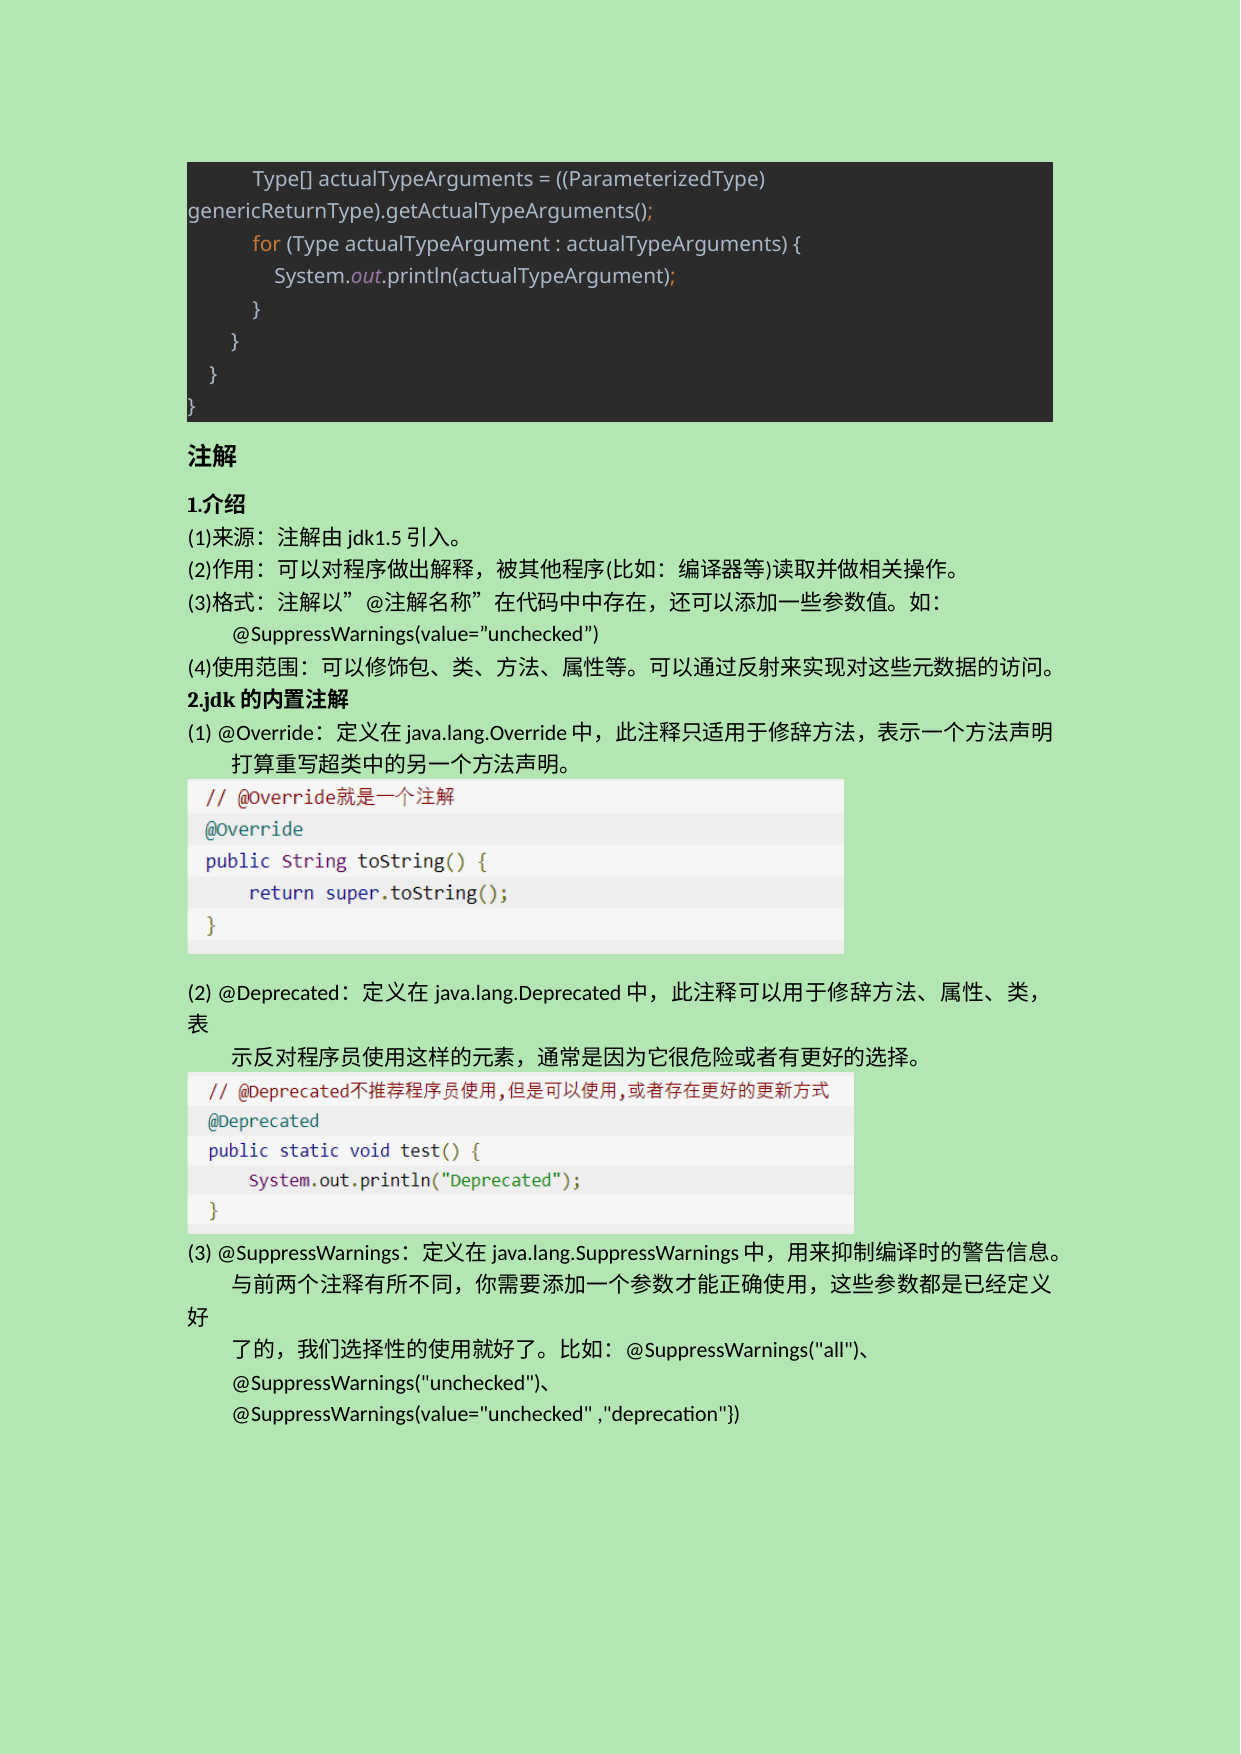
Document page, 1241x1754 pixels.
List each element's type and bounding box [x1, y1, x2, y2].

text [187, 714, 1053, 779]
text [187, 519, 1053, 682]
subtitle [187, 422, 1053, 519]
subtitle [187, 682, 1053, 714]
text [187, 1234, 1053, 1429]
picture [187, 1072, 854, 1234]
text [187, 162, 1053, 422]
picture [187, 779, 844, 954]
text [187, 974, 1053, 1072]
